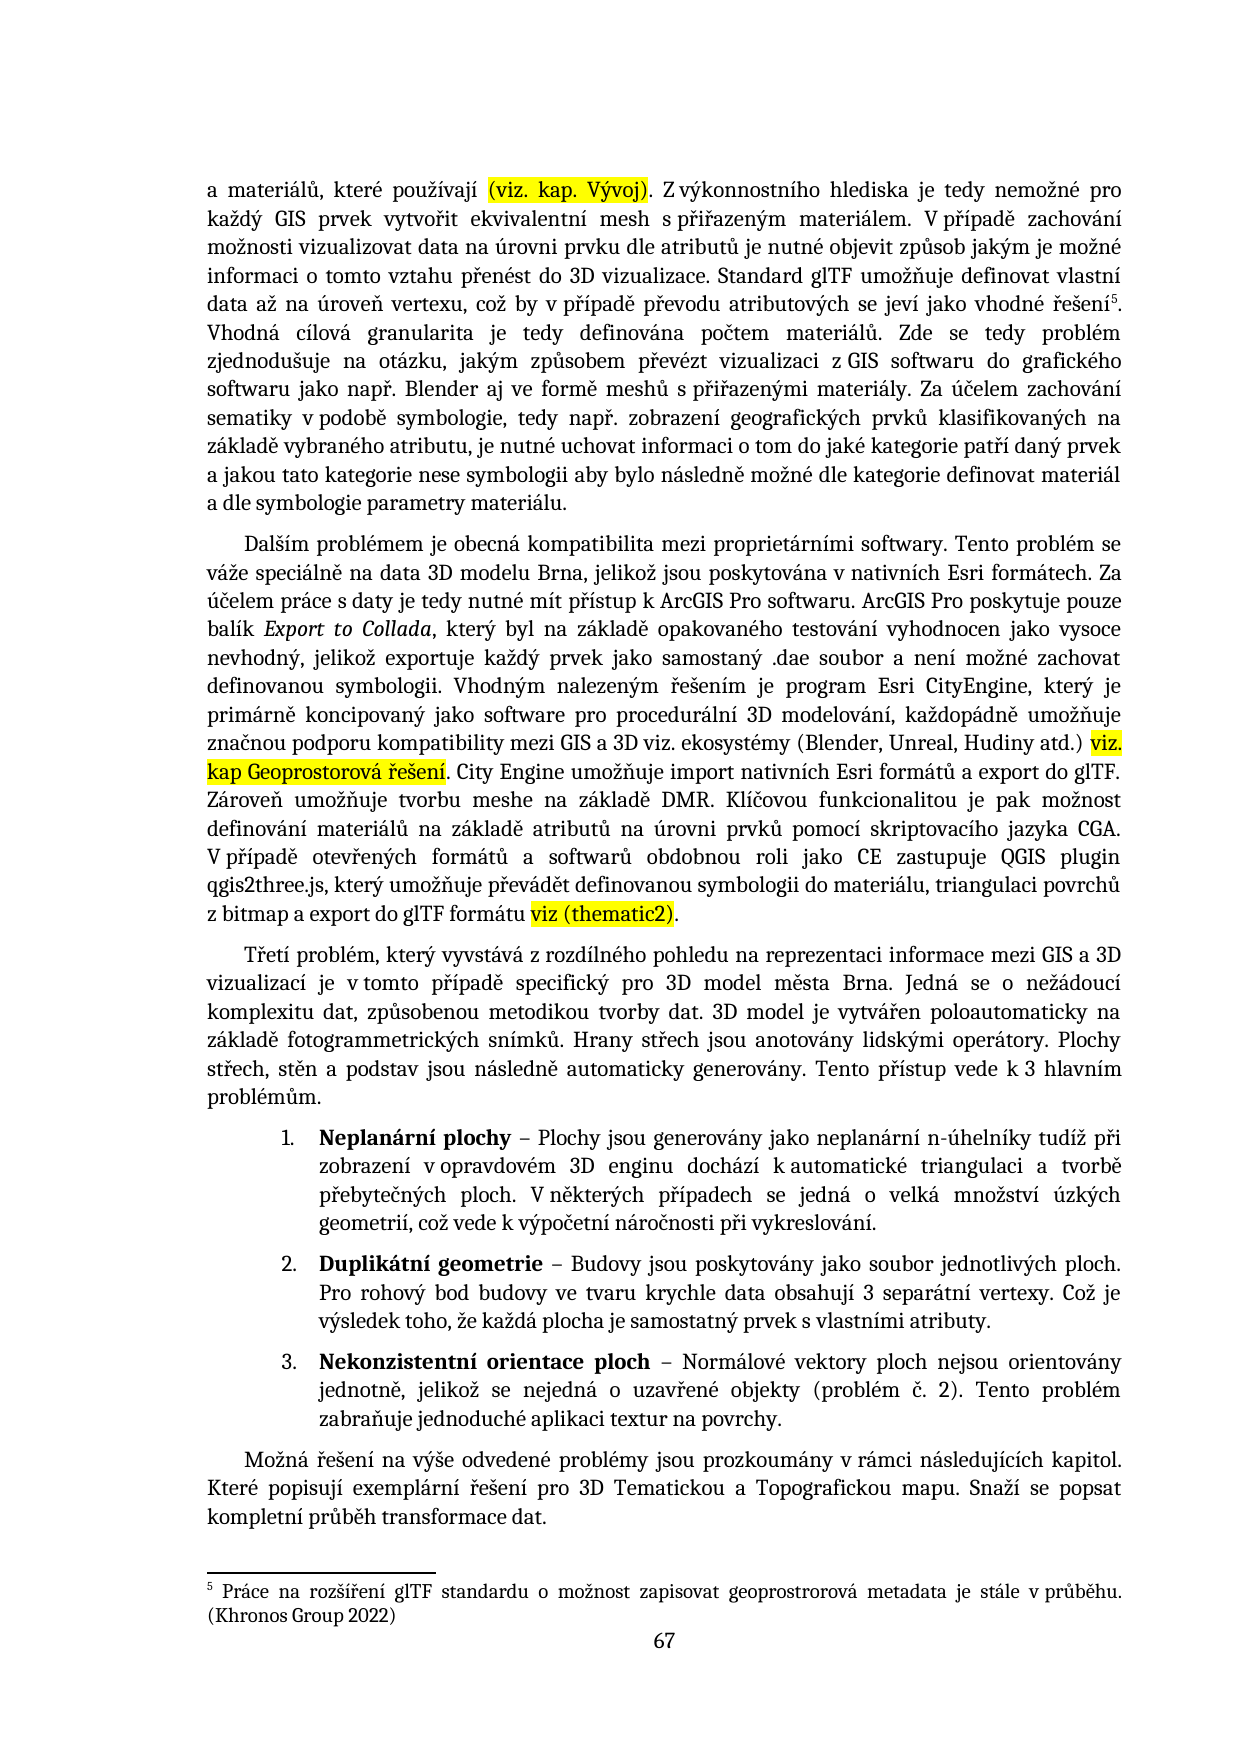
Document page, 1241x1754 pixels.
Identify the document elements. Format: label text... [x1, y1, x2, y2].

text Možná řešení na výše odvedené problémy jsou prozkoumány v rámci následujících kapitol. Které popisují exemplární řešení pro 3D Tematickou a Topografickou mapu. Snaží se popsat kompletní průběh transformace dat. [207, 1447, 1122, 1530]
list Neplanární plochy – Plochy jsou generovány jako neplanární n-úhelníky tudíž při zobrazení v opravdovém 3D enginu dochází k automatické triangulaci a tvorbě přebytečných ploch. V některých případech se jedná o velká množství úzkých geometrií, což vede k výpočetní náročnosti při vykreslování. [281, 1125, 1122, 1236]
text Třetí problém, který vyvstává z rozdílného pohledu na reprezentaci informace mezi GIS a 3D vizualizací je v tomto případě specifický pro 3D model města Brna. Jedná se o nežádoucí komplexitu dat, způsobenou metodikou tvorby dat. 3D model je vytvářen poloautomaticky na základě fotogrammetrických snímků. Hrany střech jsou anotovány lidskými operátory. Plochy střech, stěn a podstav jsou následně automaticky generovány. Tento přístup vede k 3 hlavním problémům. [207, 942, 1122, 1110]
text Dalším problémem je obecná kompatibilita mezi proprietárními softwary. Tento problém se váže speciálně na data 3D modelu Brna, jelikož jsou poskytována v nativních Esri formátech. Za účelem práce s daty je tedy nutné mít přístup k ArcGIS Pro softwaru. ArcGIS Pro poskytuje pouze balík Export to Collada, který byl na základě opakovaného testování vyhodnocen jako vysoce nevhodný, jelikož exportuje každý prvek jako samostaný .dae soubor a není možné zachovat definovanou symbologii. Vhodným nalezeným řešením je program Esri CityEngine, který je primárně koncipovaný jako software pro procedurální 3D modelování, každopádně umožňuje značnou podporu kompatibility mezi GIS a 3D viz. ekosystémy (Blender, Unreal, Hudiny atd.) viz. kap Geoprostorová řešení. City Engine umožňuje import nativních Esri formátů a export do glTF. Zároveň umožňuje tvorbu meshe na základě DMR. Klíčovou funkcionalitou je pak možnost definování materiálů na základě atributů na úrovni prvků pomocí skriptovacího jazyka CGA. V případě otevřených formátů a softwarů obdobnou roli jako CE zastupuje QGIS plugin qgis2three.js, který umožňuje převádět definovanou symbologii do materiálu, triangulaci povrchů z bitmap a export do glTF formátu viz (thematic2). [207, 531, 1122, 927]
list Duplikátní geometrie – Budovy jsou poskytovány jako soubor jednotlivých ploch. Pro rohový bod budovy ve tvaru krychle data obsahují 3 separátní vertexy. Což je výsledek toho, že každá plocha je samostatný prvek s vlastními atributy. [281, 1251, 1122, 1334]
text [207, 177, 1122, 516]
list Nekonzistentní orientace ploch – Normálové vektory ploch nejsou orientovány jednotně, jelikož se nejedná o uzavřené objekty (problém č. 2). Tento problém zabraňuje jednoduché aplikaci textur na povrchy. [281, 1349, 1122, 1432]
